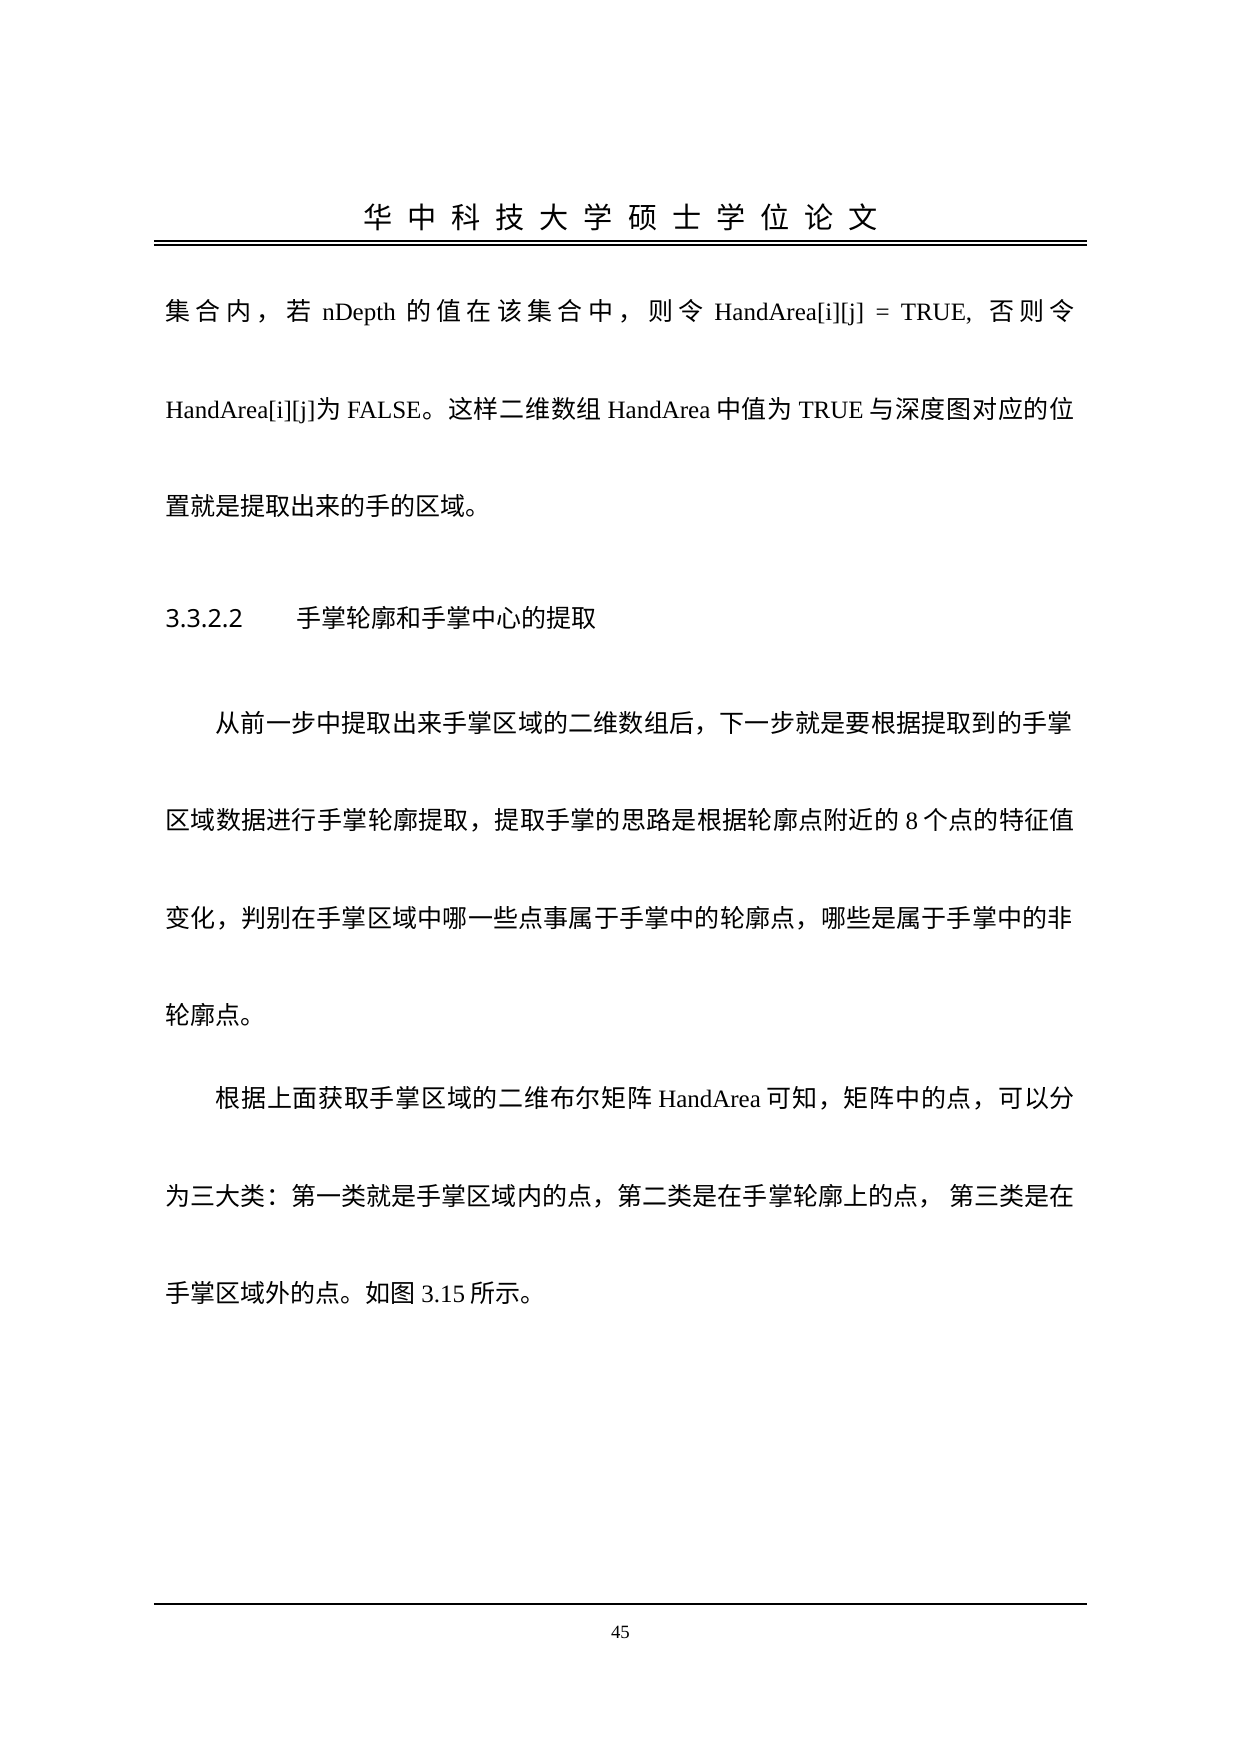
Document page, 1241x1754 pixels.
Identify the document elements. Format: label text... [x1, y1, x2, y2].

subtitle 手掌轮廓和手掌中心的提取 [165, 584, 1075, 649]
text 从前一步中提取出来手掌区域的二维数组后，下一步就是要根据提取到的手掌区域数据进行手掌轮廓提取，提取手掌的思路是根据轮廓点附近的8个点的特征值变化，判别在手掌区域中哪一些点事属于手掌中的轮廓点，哪些是属于手掌中的非轮廓点。 [165, 689, 1075, 1046]
text 集合内，若nDepth的值在该集合中，则令HandArea[i][j] = TRUE, 否则令HandArea[i][j]为FALSE。这样二维数组HandArea中值为TRUE与深度图对应的位置就是提取出来的手的区域。 [165, 277, 1075, 537]
